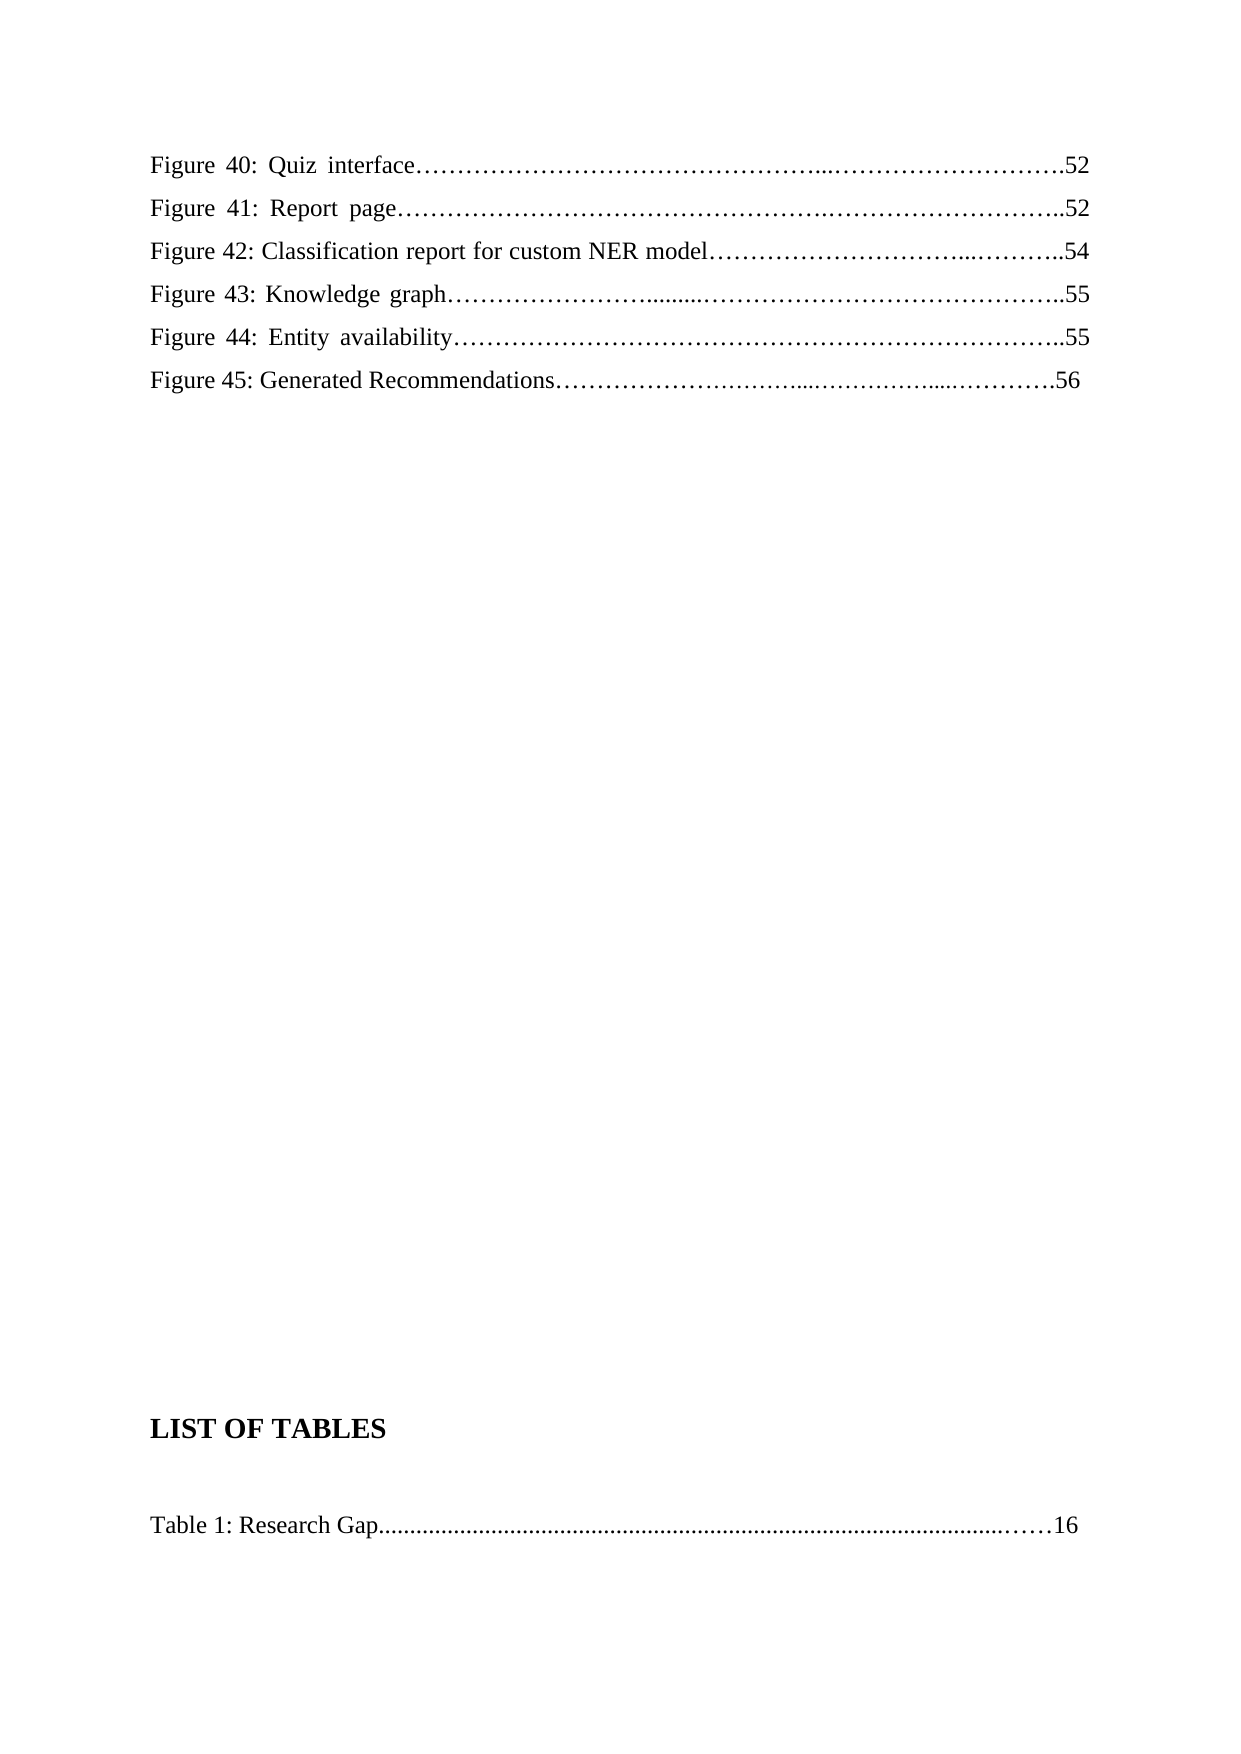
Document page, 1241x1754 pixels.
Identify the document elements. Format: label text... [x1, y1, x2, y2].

text Table 1: Research Gap....................................................................................................……16 [150, 1510, 1090, 1538]
subtitle LIST OF TABLES [150, 1411, 1090, 1444]
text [150, 150, 1090, 394]
